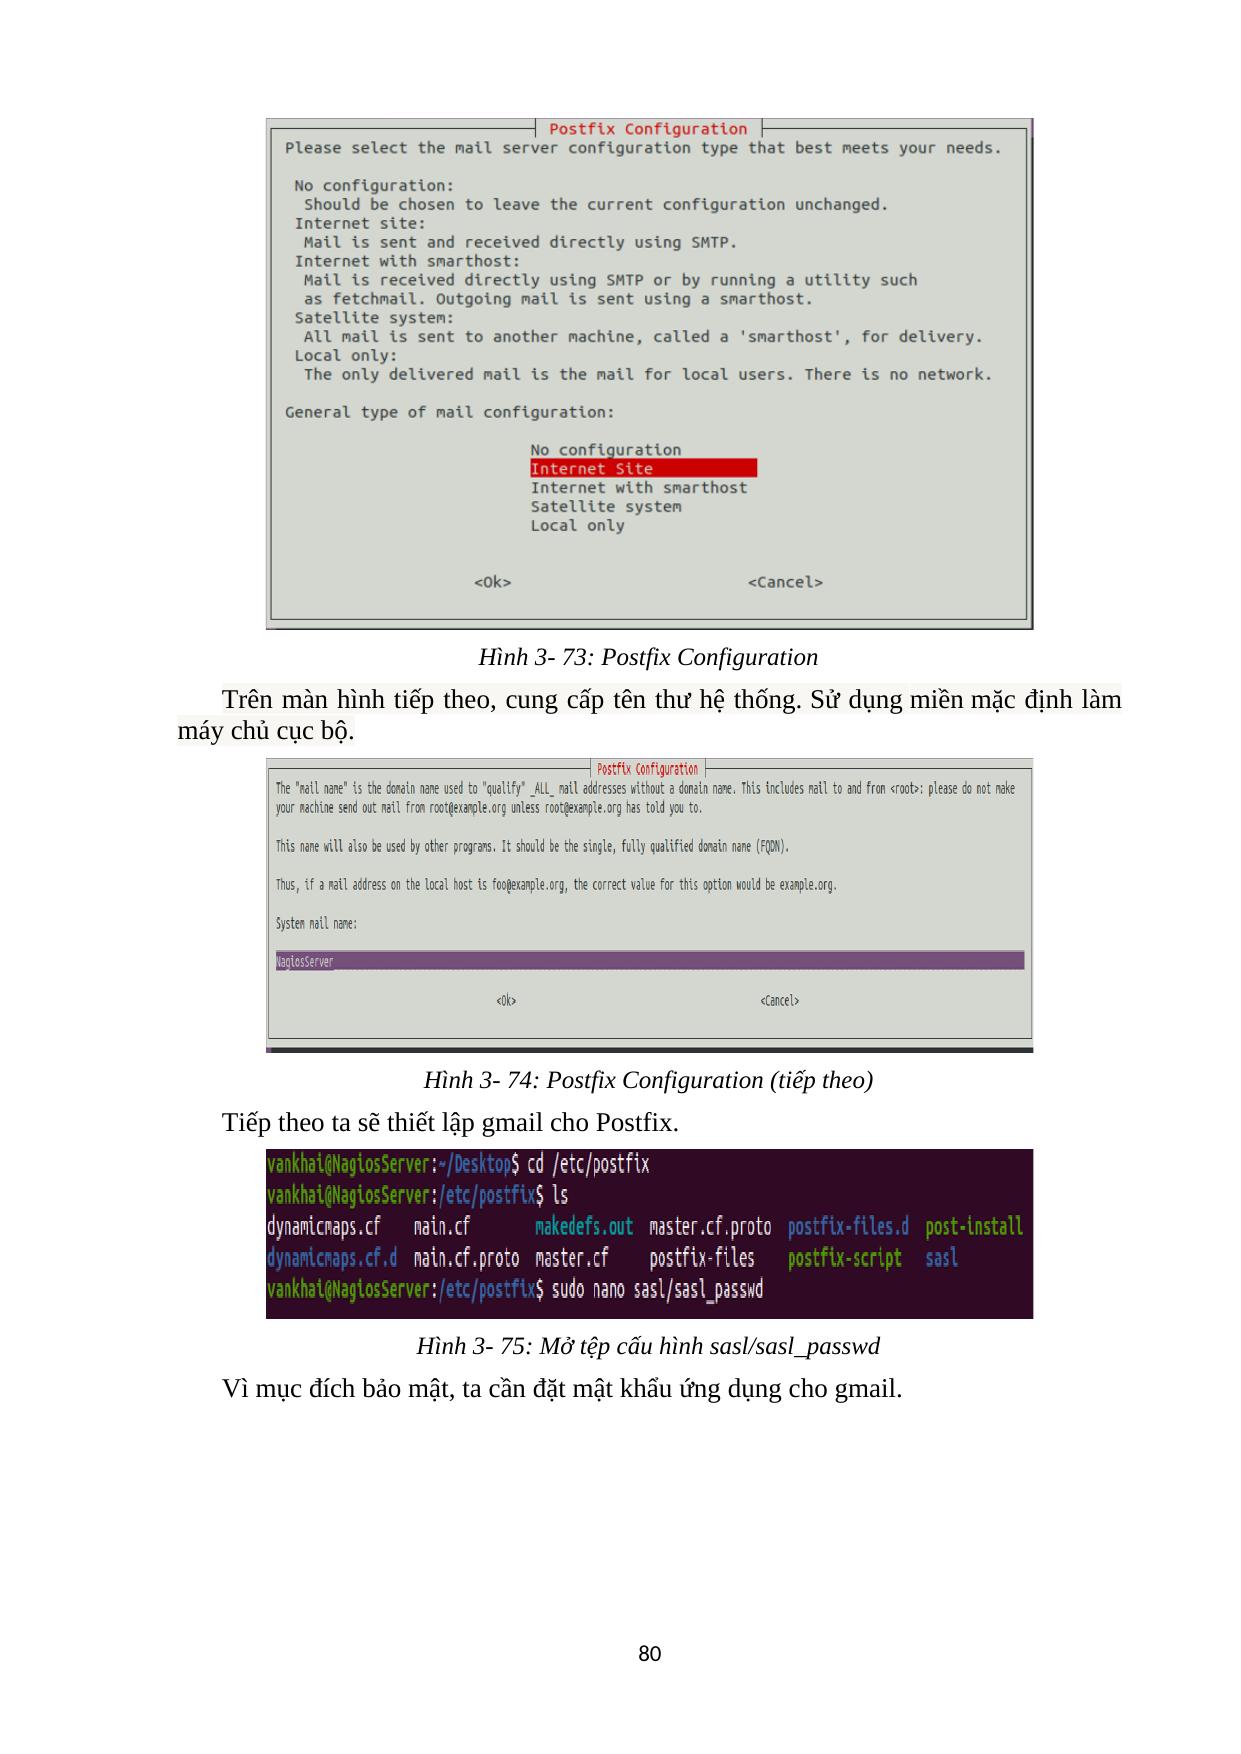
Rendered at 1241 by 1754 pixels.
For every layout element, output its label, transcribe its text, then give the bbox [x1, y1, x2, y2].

text Vì mục đích bảo mật, ta cần đặt mật khẩu ứng dụng cho gmail. [177, 1372, 1122, 1403]
text Hình 3- 73: Postfix Configuration [177, 642, 1122, 671]
picture [266, 758, 1034, 1053]
picture [266, 1149, 1034, 1319]
text Trên màn hình tiếp theo, cung cấp tên thư hệ thống. Sử dụng miền mặc định làm máy chủ cục bộ. [177, 683, 1122, 746]
picture [265, 118, 1034, 630]
text Tiếp theo ta sẽ thiết lập gmail cho Postfix. [177, 1106, 1122, 1137]
text Hình 3- 74: Postfix Configuration (tiếp theo) [177, 1065, 1122, 1093]
text Hình 3- 75: Mở tệp cấu hình sasl/sasl_passwd [177, 1331, 1122, 1360]
